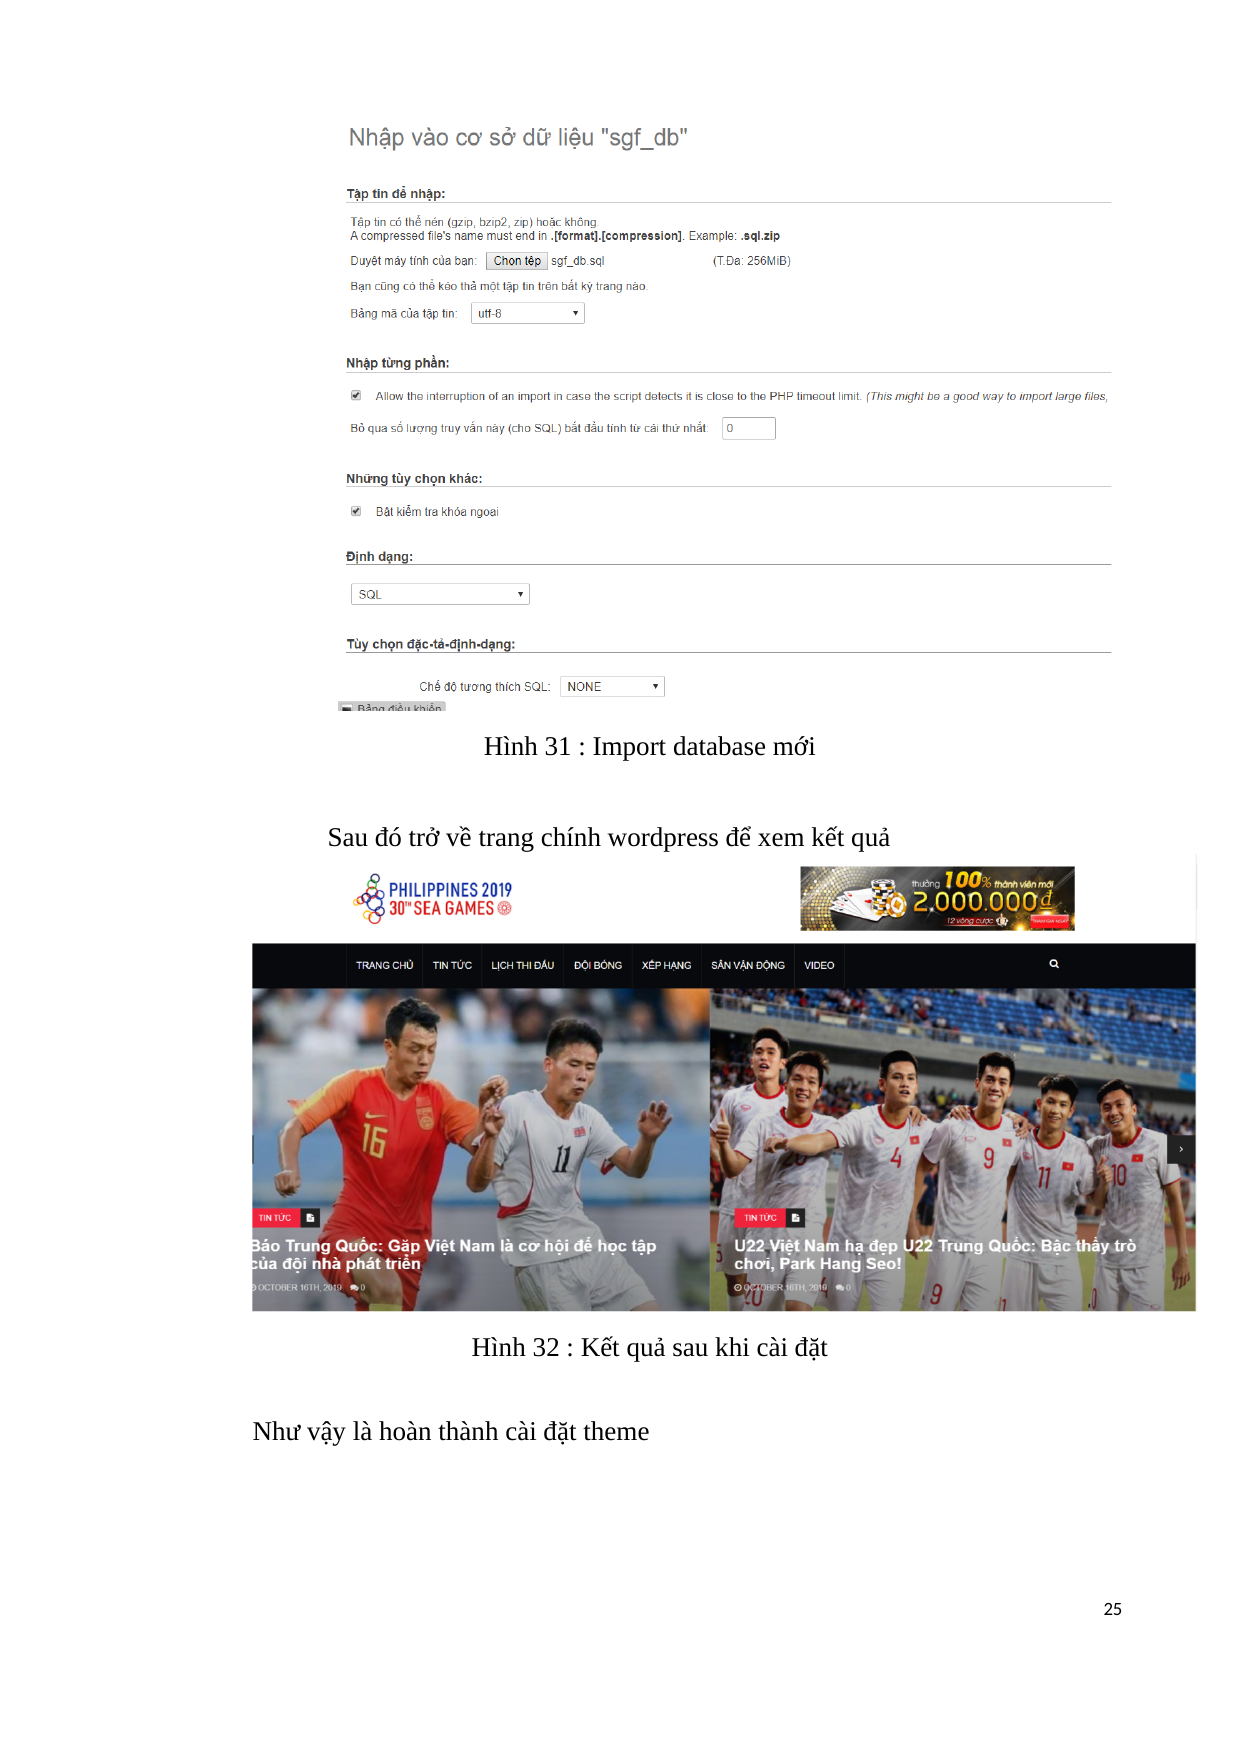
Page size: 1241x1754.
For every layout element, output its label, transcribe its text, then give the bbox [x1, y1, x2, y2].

picture [338, 118, 1112, 711]
list Như vậy là hoàn thành cài đặt theme [252, 1414, 1122, 1446]
text Hình 31 : Import database mới [177, 730, 1122, 761]
text Hình 32 : Kết quả sau khi cài đặt [177, 1331, 1122, 1362]
list Sau đó trở về trang chính wordpress để xem kết quả [327, 821, 1122, 852]
picture [252, 854, 1198, 1312]
